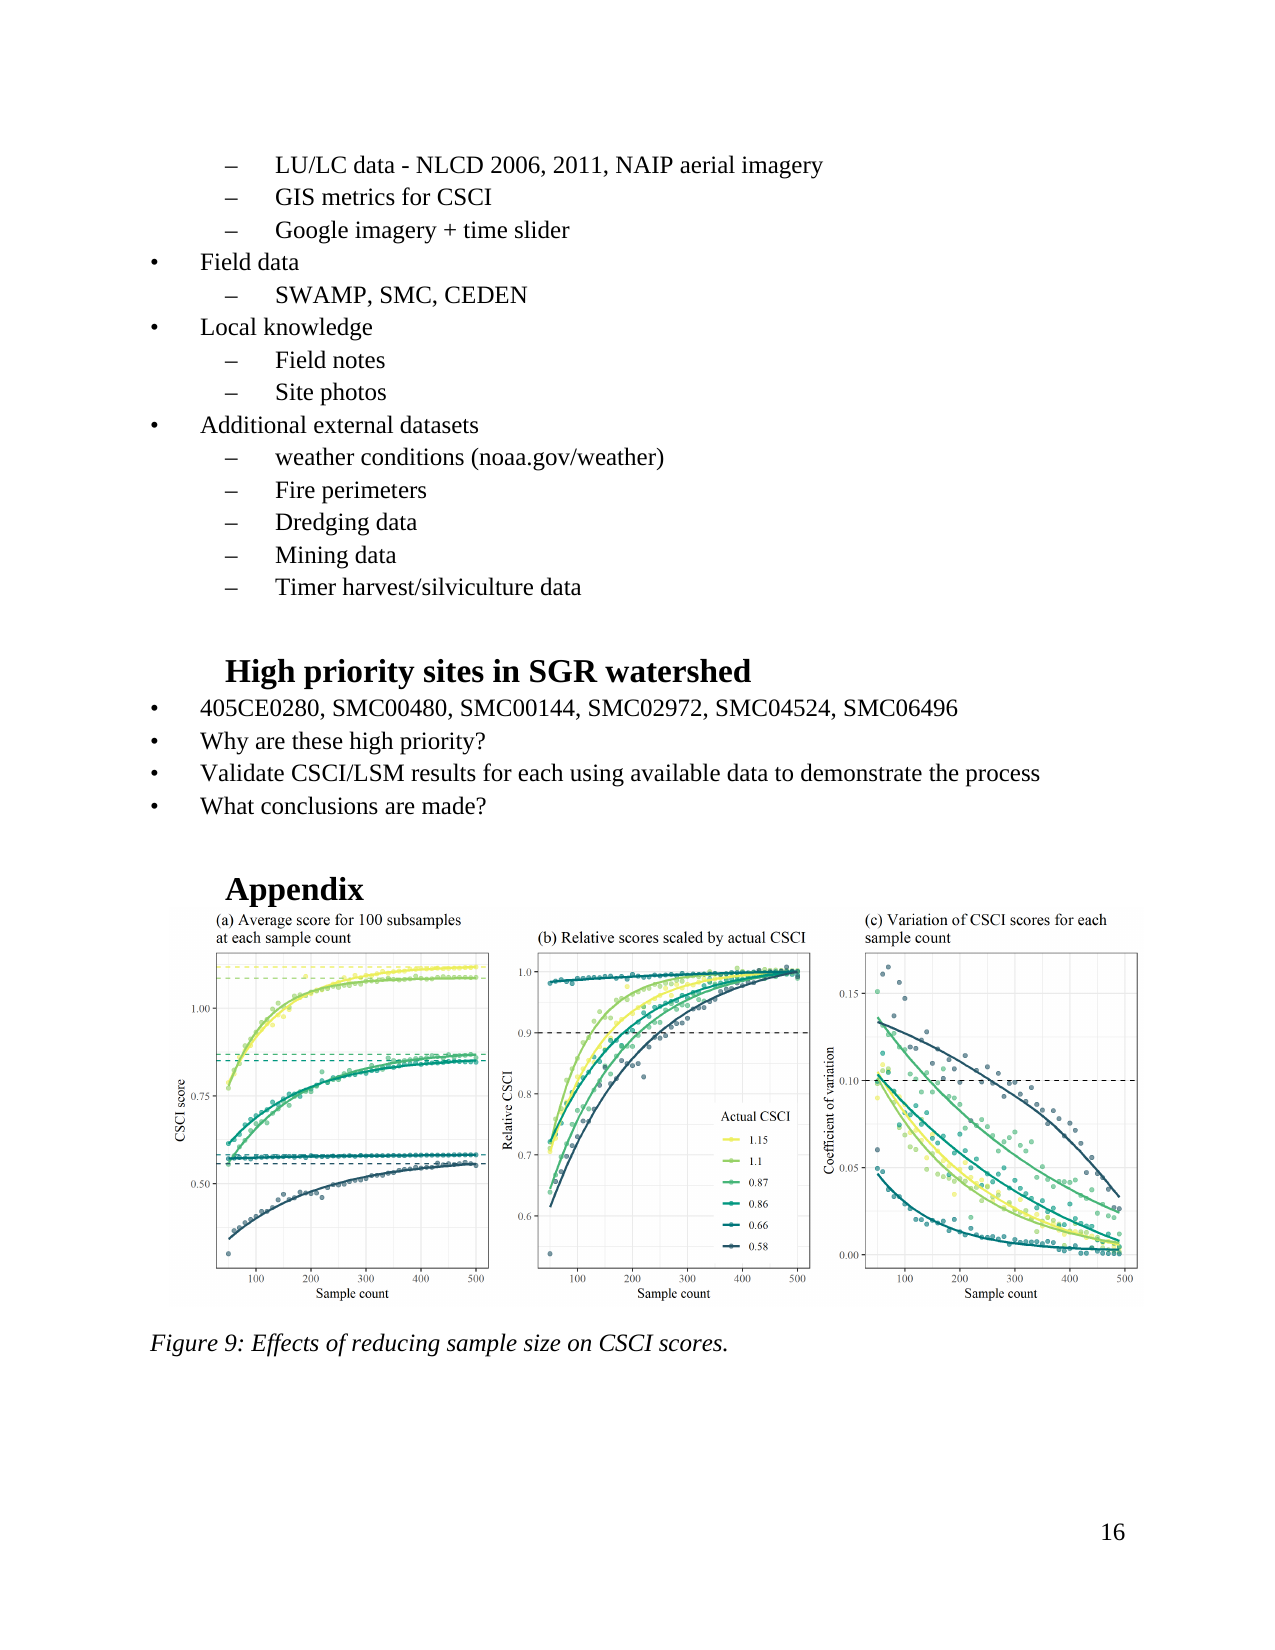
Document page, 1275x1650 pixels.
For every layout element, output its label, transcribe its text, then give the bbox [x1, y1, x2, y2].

list Local knowledge [150, 312, 1125, 341]
list Mining data [225, 540, 1125, 569]
subtitle High priority sites in SGR watershed [150, 651, 1125, 689]
list Timer harvest/silviculture data [225, 572, 1125, 601]
list Why are these high priority? [150, 726, 1125, 754]
list What conclusions are made? [150, 791, 1125, 819]
list 405CE0280, SMC00480, SMC00144, SMC02972, SMC04524, SMC06496 [150, 693, 1125, 722]
list Dredging data [225, 507, 1125, 536]
list Google imagery + time slider [225, 215, 1125, 244]
list Field data [150, 247, 1125, 276]
list GIS metrics for CSCI [225, 182, 1125, 211]
list Validate CSCI/LSM results for each using available data to demonstrate the process [150, 758, 1125, 787]
list LU/LC data - NLCD 2006, 2011, NAIP aerial imagery [225, 150, 1125, 179]
list Fire perimeters [225, 475, 1125, 504]
picture [168, 907, 1144, 1307]
text Figure 9: Effects of reducing sample size on CSCI scores. [150, 1328, 1125, 1356]
list weather conditions (noaa.gov/weather) [225, 442, 1125, 471]
list Field notes [225, 345, 1125, 374]
list SWAMP, SMC, CEDEN [225, 280, 1125, 309]
subtitle Appendix [150, 869, 1125, 908]
list Site photos [225, 377, 1125, 406]
list Additional external datasets [150, 410, 1125, 439]
